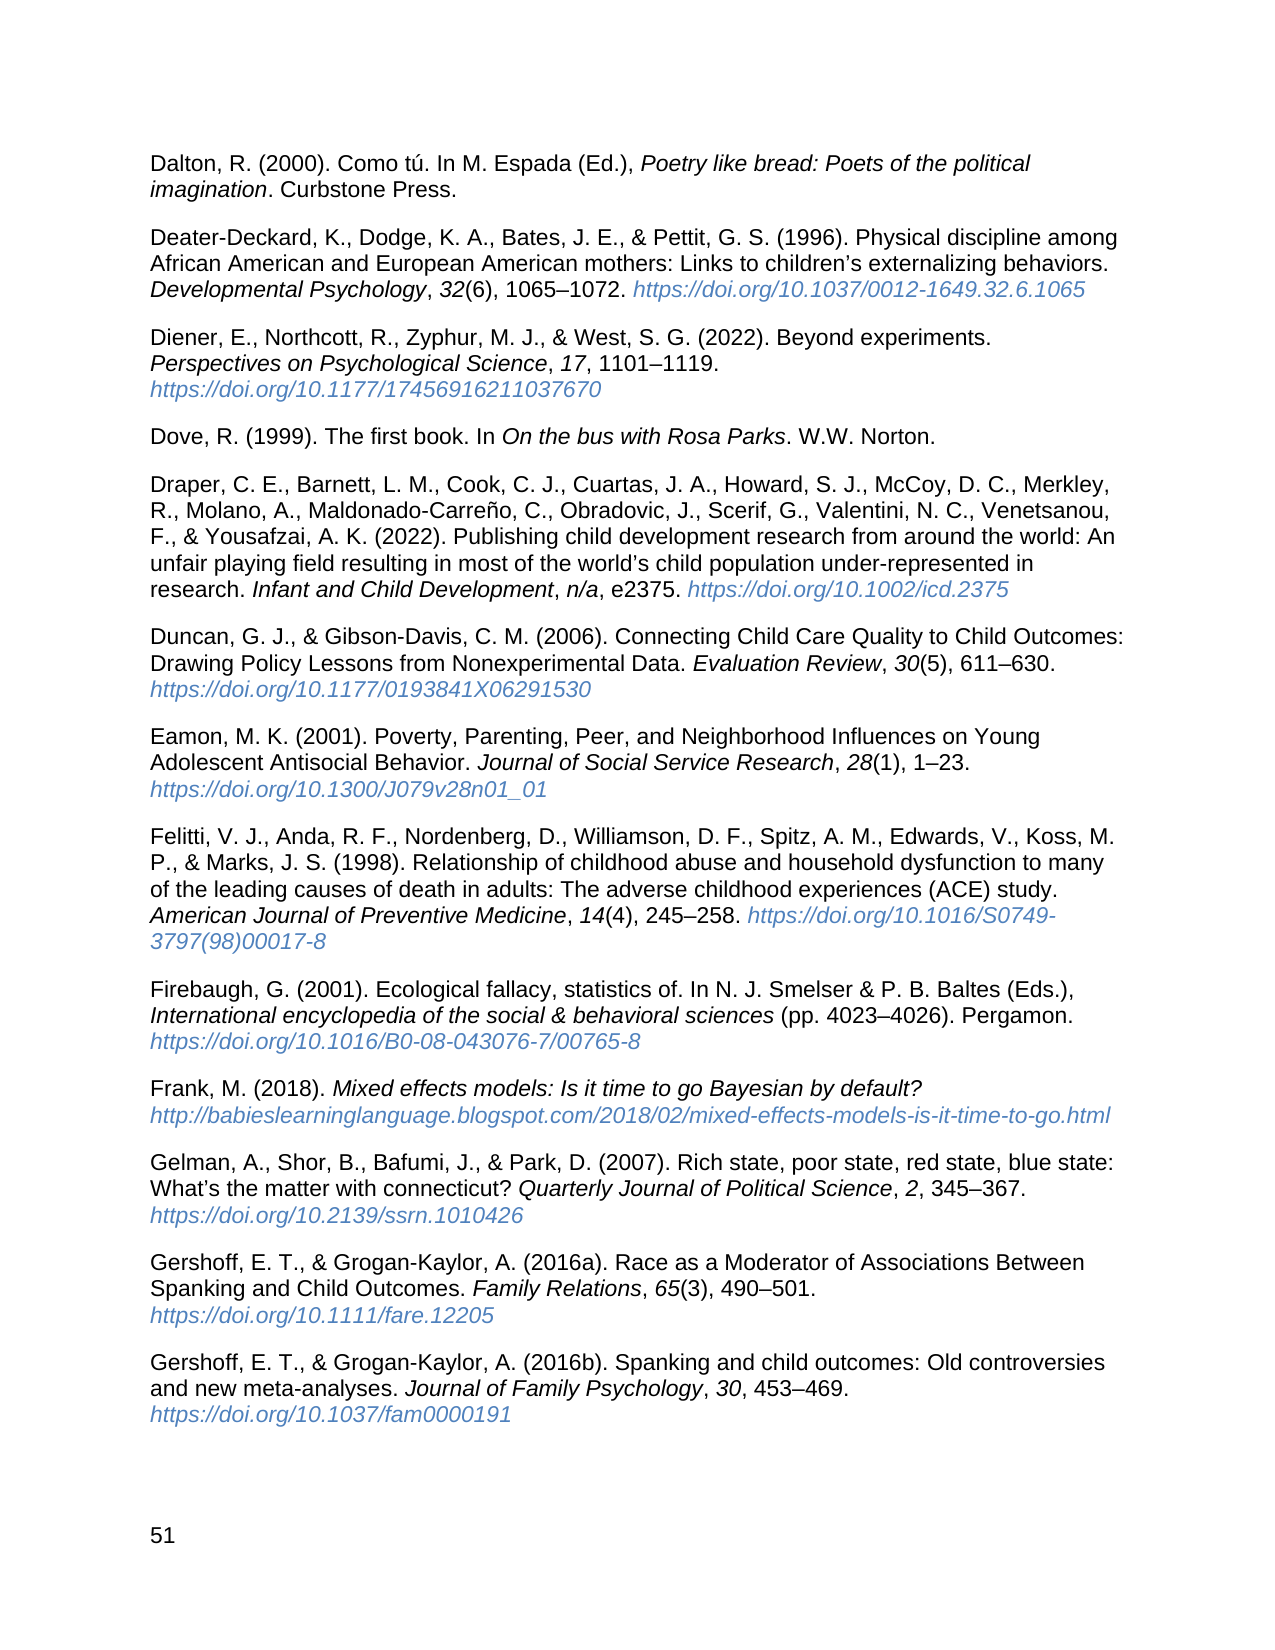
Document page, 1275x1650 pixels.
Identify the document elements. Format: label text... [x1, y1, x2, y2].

text Gelman, A., Shor, B., Bafumi, J., & Park, D. (2007). Rich state, poor state, red state, blue state: What’s the matter with connecticut? Quarterly Journal of Political Science, 2, 345–367. https://doi.org/10.2139/ssrn.1010426 [150, 1149, 1125, 1228]
text Diener, E., Northcott, R., Zyphur, M. J., & West, S. G. (2022). Beyond experiments. Perspectives on Psychological Science, 17, 1101–1119. https://doi.org/10.1177/17456916211037670 [150, 323, 1125, 402]
text Felitti, V. J., Anda, R. F., Nordenberg, D., Williamson, D. F., Spitz, A. M., Edwards, V., Koss, M. P., & Marks, J. S. (1998). Relationship of childhood abuse and household dysfunction to many of the leading causes of death in adults: The adverse childhood experiences (ACE) study. American Journal of Preventive Medicine, 14(4), 245–258. https://doi.org/10.1016/S0749-3797(98)00017-8 [150, 823, 1125, 955]
text Dove, R. (1999). The first book. In On the bus with Rosa Parks. W.W. Norton. [150, 423, 1125, 450]
text Draper, C. E., Barnett, L. M., Cook, C. J., Cuartas, J. A., Howard, S. J., McCoy, D. C., Merkley, R., Molano, A., Maldonado-Carreño, C., Obradovic, J., Scerif, G., Valentini, N. C., Venetsanou, F., & Yousafzai, A. K. (2022). Publishing child development research from around the world: An unfair playing field resulting in most of the world’s child population under-represented in research. Infant and Child Development, n/a, e2375. https://doi.org/10.1002/icd.2375 [150, 471, 1125, 602]
text Frank, M. (2018). Mixed effects models: Is it time to go Bayesian by default? http://babieslearninglanguage.blogspot.com/2018/02/mixed-effects-models-is-it-time-to-go.html [150, 1075, 1125, 1128]
text Dalton, R. (2000). Como tú. In M. Espada (Ed.), Poetry like bread: Poets of the political imagination. Curbstone Press. [150, 150, 1125, 203]
text Deater-Deckard, K., Dodge, K. A., Bates, J. E., & Pettit, G. S. (1996). Physical discipline among African American and European American mothers: Links to children’s externalizing behaviors. Developmental Psychology, 32(6), 1065–1072. https://doi.org/10.1037/0012-1649.32.6.1065 [150, 223, 1125, 303]
text Duncan, G. J., & Gibson-Davis, C. M. (2006). Connecting Child Care Quality to Child Outcomes: Drawing Policy Lessons from Nonexperimental Data. Evaluation Review, 30(5), 611–630. https://doi.org/10.1177/0193841X06291530 [150, 623, 1125, 702]
text Gershoff, E. T., & Grogan-Kaylor, A. (2016b). Spanking and child outcomes: Old controversies and new meta-analyses. Journal of Family Psychology, 30, 453–469. https://doi.org/10.1037/fam0000191 [150, 1349, 1125, 1428]
text Eamon, M. K. (2001). Poverty, Parenting, Peer, and Neighborhood Influences on Young Adolescent Antisocial Behavior. Journal of Social Service Research, 28(1), 1–23. https://doi.org/10.1300/J079v28n01_01 [150, 723, 1125, 802]
text Gershoff, E. T., & Grogan-Kaylor, A. (2016a). Race as a Moderator of Associations Between Spanking and Child Outcomes. Family Relations, 65(3), 490–501. https://doi.org/10.1111/fare.12205 [150, 1249, 1125, 1328]
text Firebaugh, G. (2001). Ecological fallacy, statistics of. In N. J. Smelser & P. B. Baltes (Eds.), International encyclopedia of the social & behavioral sciences (pp. 4023–4026). Pergamon. https://doi.org/10.1016/B0-08-043076-7/00765-8 [150, 976, 1125, 1054]
